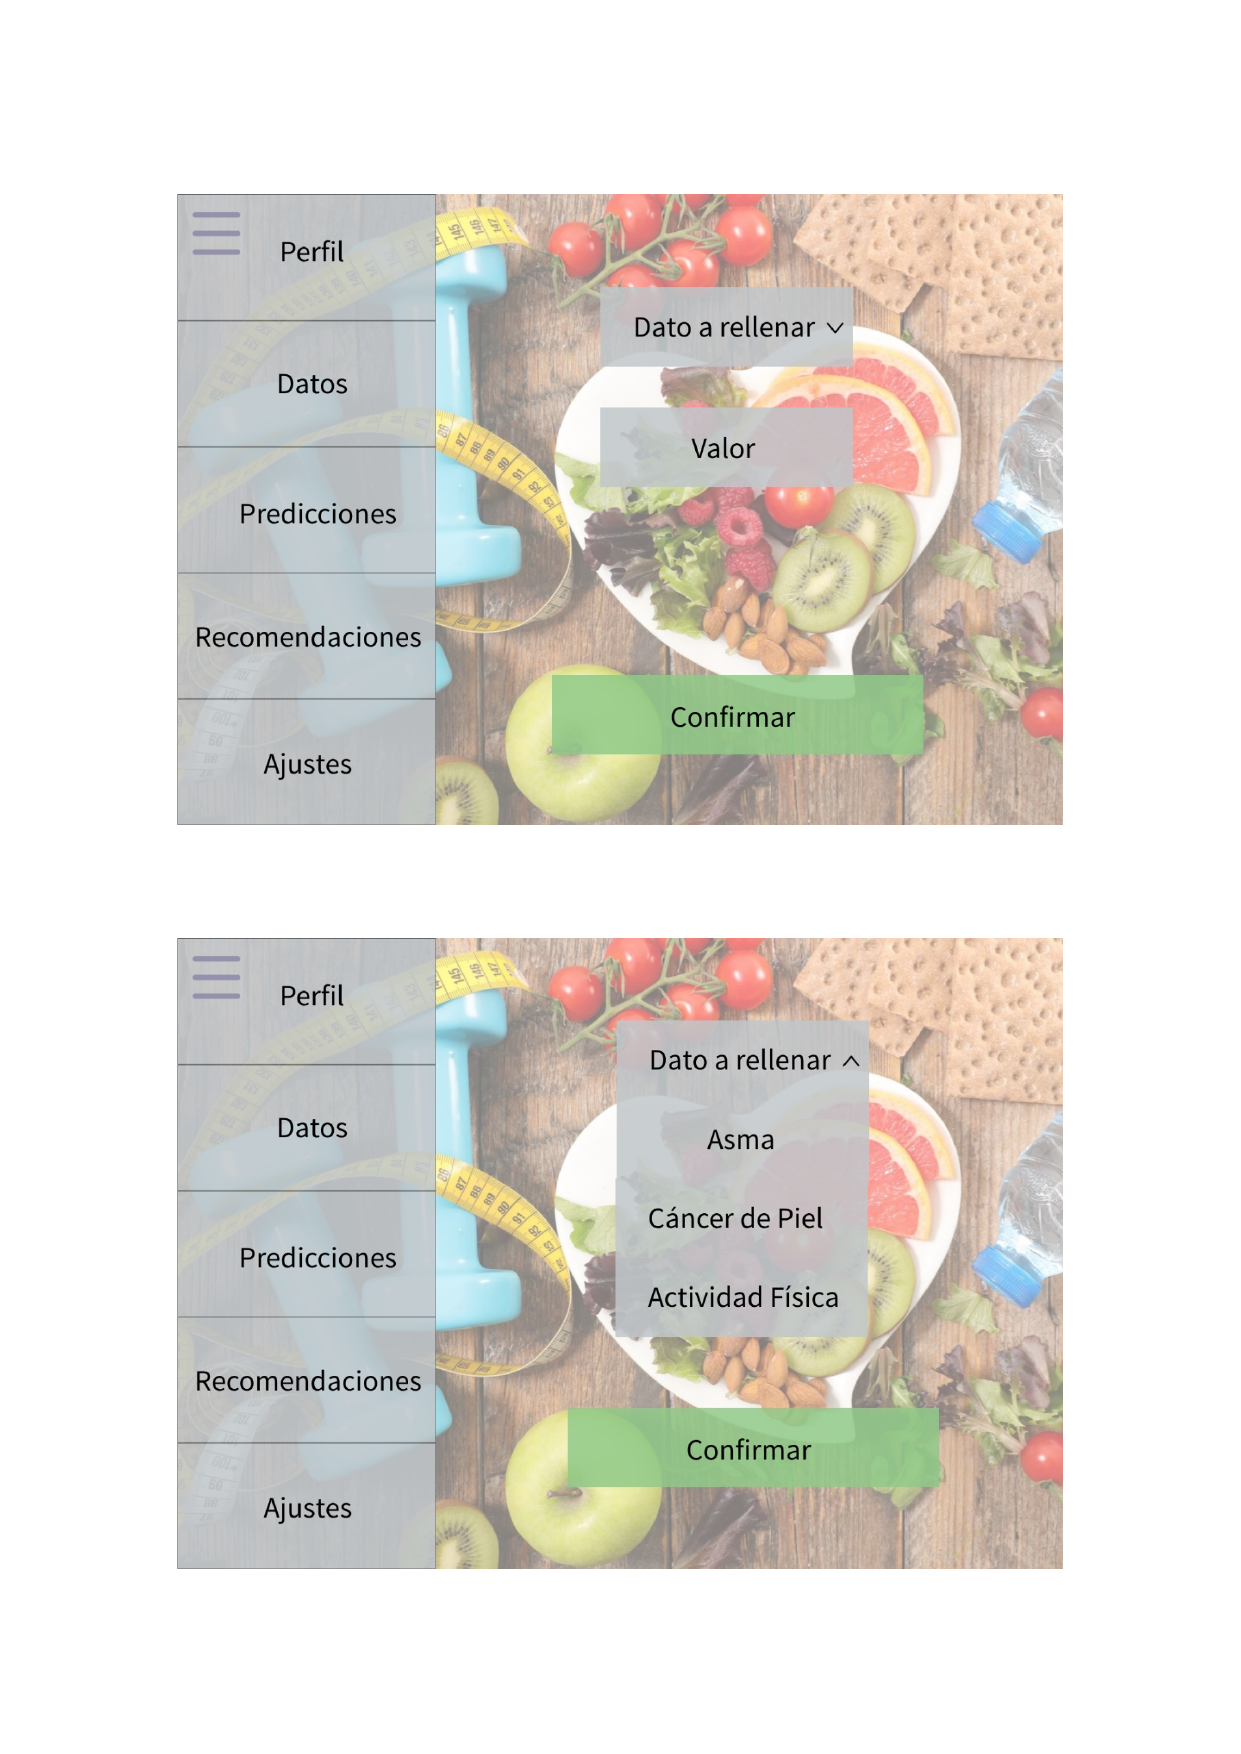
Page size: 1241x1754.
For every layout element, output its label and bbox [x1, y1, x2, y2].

picture [177, 194, 1063, 825]
picture [177, 938, 1063, 1569]
